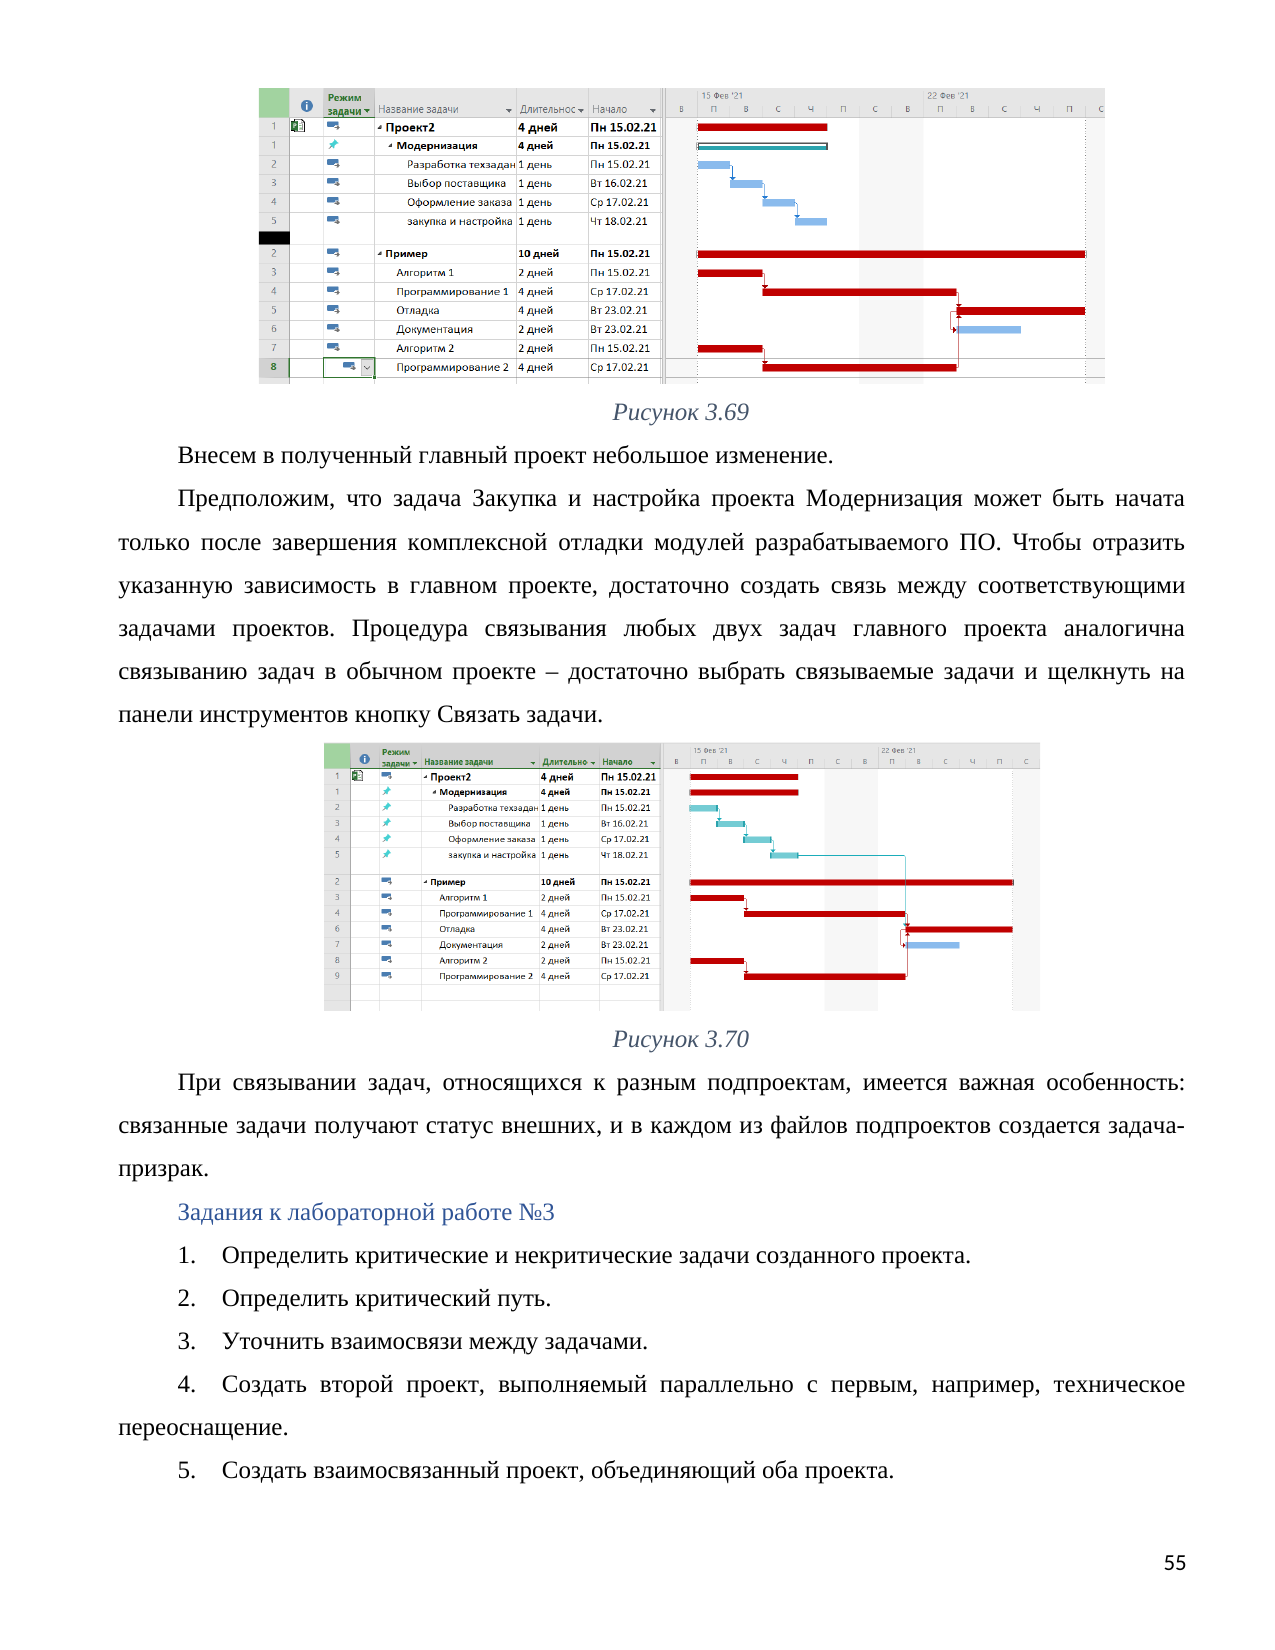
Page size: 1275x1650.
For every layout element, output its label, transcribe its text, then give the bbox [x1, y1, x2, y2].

list Создать взаимосвязанный проект, объединяющий оба проекта. [118, 1455, 1186, 1484]
list Определить критические и некритические задачи созданного проекта. [118, 1240, 1186, 1268]
list Создать второй проект, выполняемый параллельно с первым, например, техническое переоснащение. [118, 1369, 1186, 1441]
text Внесем в полученный главный проект небольшое изменение. [118, 440, 1186, 469]
text При связывании задач, относящихся к разным подпроектам, имеется важная особенность: связанные задачи получают статус внешних, и в каждом из файлов подпроектов создается задача-призрак. [118, 1067, 1186, 1182]
picture [258, 88, 1105, 384]
subtitle Задания к лабораторной работе №3 [118, 1197, 1186, 1225]
text Предположим, что задача Закупка и настройка проекта Модернизация может быть начата только после завершения комплексной отладки модулей разрабатываемого ПО. Чтобы отразить указанную зависимость в главном проекте, достаточно создать связь между соответствующими задачами проектов. Процедура связывания любых двух задач главного проекта аналогична связыванию задач в обычном проекте – достаточно выбрать связываемые задачи и щелкнуть на панели инструментов кнопку Связать задачи. [118, 483, 1186, 728]
list Уточнить взаимосвязи между задачами. [118, 1326, 1186, 1355]
list Определить критический путь. [118, 1283, 1186, 1312]
picture [323, 742, 1041, 1011]
